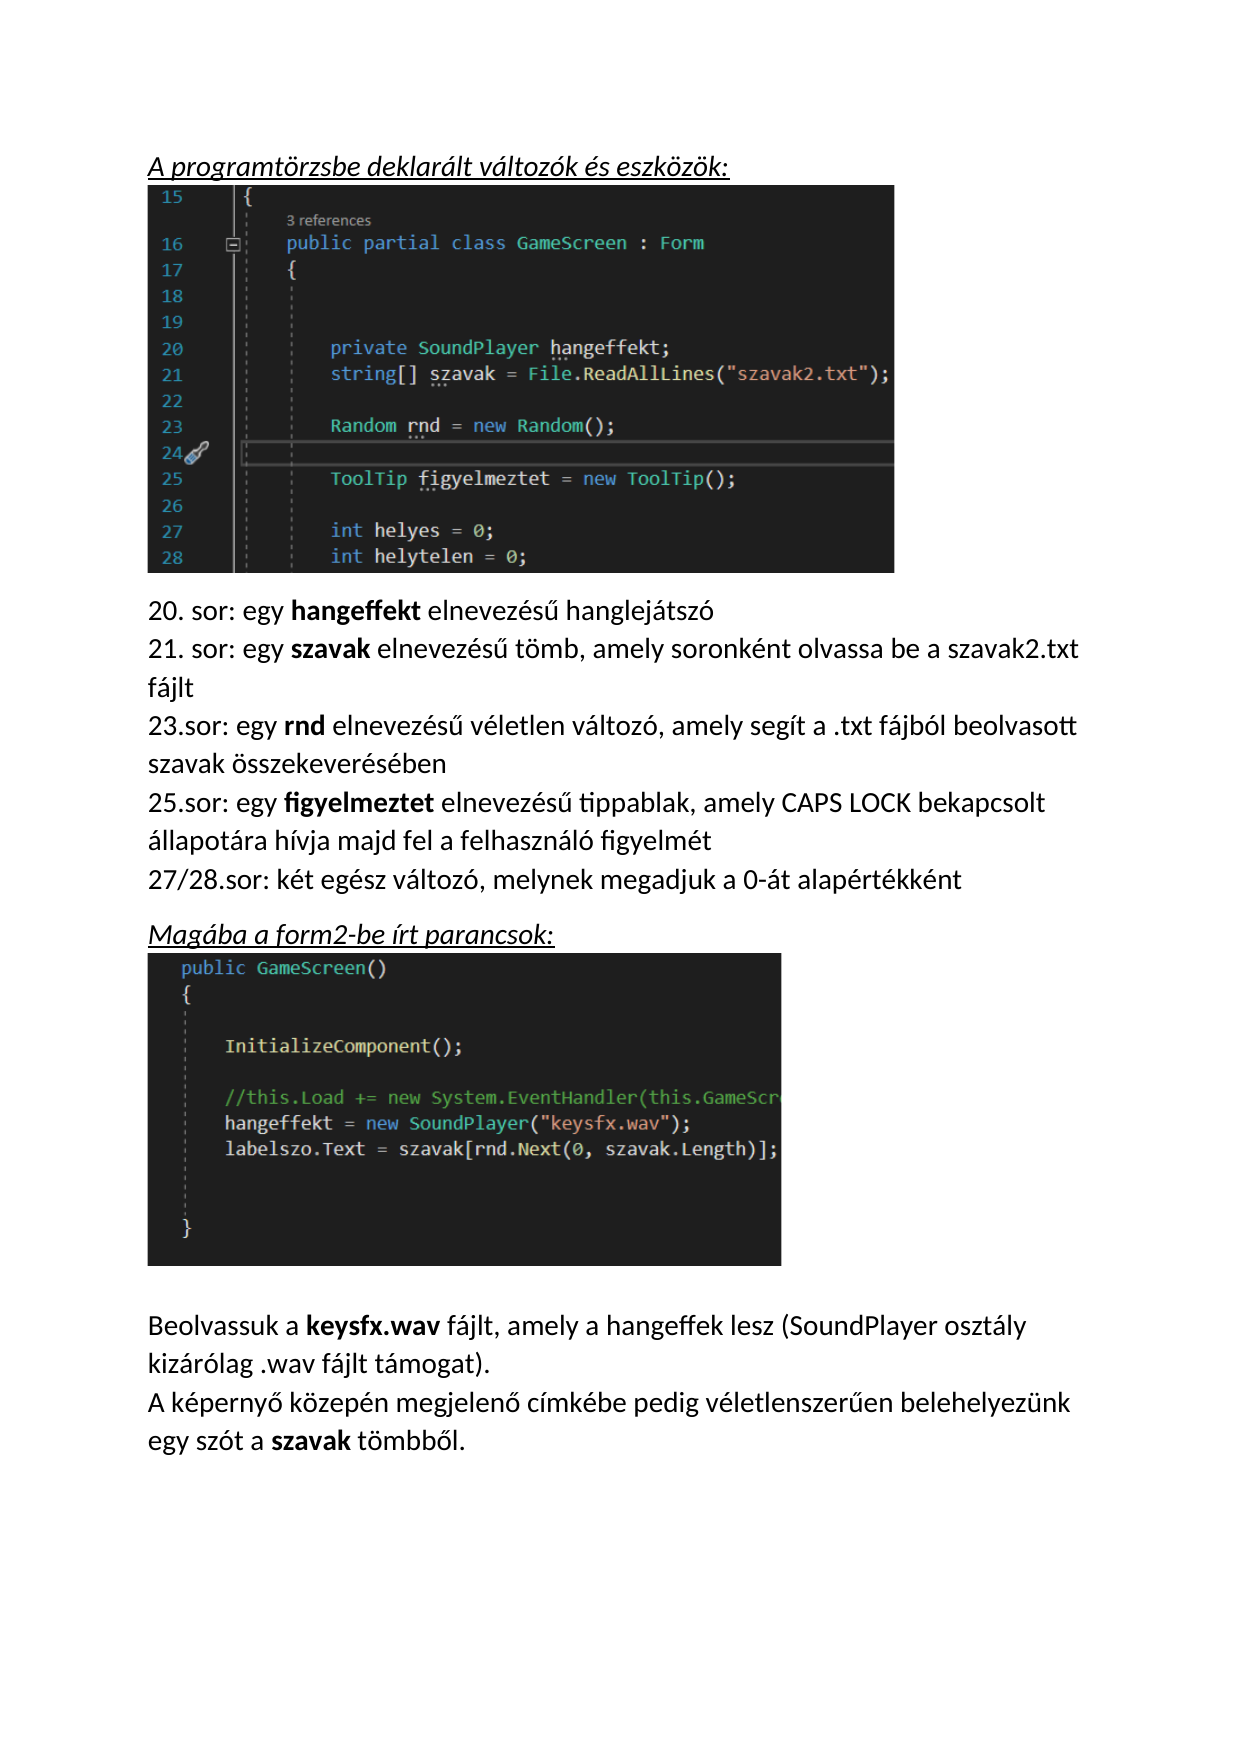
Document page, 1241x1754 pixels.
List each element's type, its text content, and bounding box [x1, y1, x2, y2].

picture [147, 185, 895, 573]
picture [147, 953, 782, 1266]
text 20. sor: egy hangeffekt elnevezésű hanglejátszó 21. sor: egy szavak elnevezésű tömb, amely soronként olvassa be a szavak2.txt fájlt 23.sor: egy rnd elnevezésű véletlen változó, amely segít a .txt fájból beolvasott szavak összekeverésében 25.sor: egy figyelmeztet elnevezésű tippablak, amely CAPS LOCK bekapcsolt állapotára hívja majd fel a felhasználó figyelmét 27/28.sor: két egész változó, melynek megadjuk a 0-át alapértékként [148, 592, 1093, 896]
